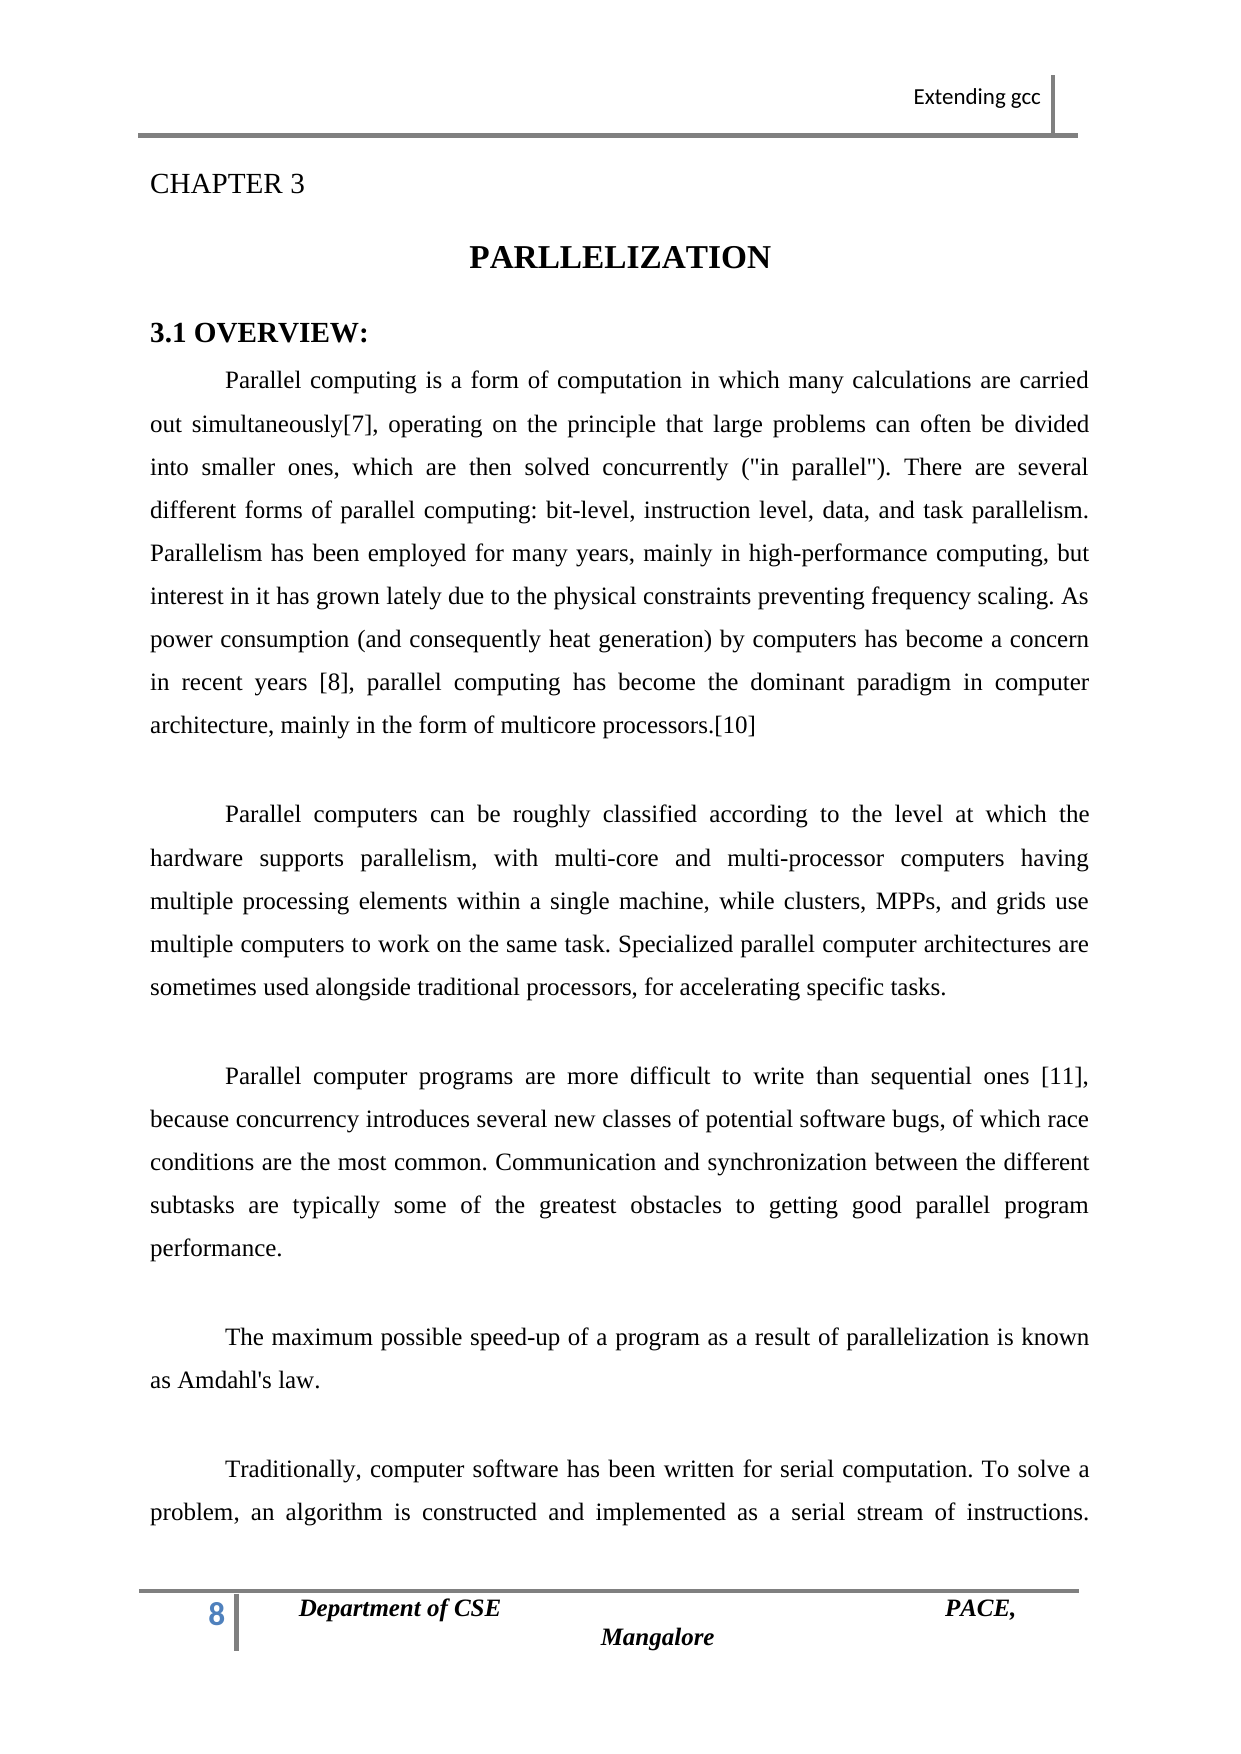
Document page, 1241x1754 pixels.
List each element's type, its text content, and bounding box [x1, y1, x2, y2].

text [150, 1454, 1090, 1526]
text CHAPTER 3 [150, 166, 1090, 199]
text Parallel computers can be roughly classified according to the level at which the hardware supports parallelism, with multi-core and multi-processor computers having multiple processing elements within a single machine, while clusters, MPPs, and grids use multiple computers to work on the same task. Specialized parallel computer architectures are sometimes used alongside traditional processors, for accelerating specific tasks. [150, 799, 1090, 1001]
text PARLLELIZATION [150, 237, 1090, 275]
text Parallel computer programs are more difficult to write than sequential ones [11], because concurrency introduces several new classes of potential software bugs, of which race conditions are the most common. Communication and synchronization between the different subtasks are typically some of the greatest obstacles to getting good parallel program performance. [150, 1061, 1090, 1262]
text Parallel computing is a form of computation in which many calculations are carried out simultaneously[7], operating on the principle that large problems can often be divided into smaller ones, which are then solved concurrently ("in parallel"). There are several different forms of parallel computing: bit-level, instruction level, data, and task parallelism. Parallelism has been employed for many years, mainly in high-performance computing, but interest in it has grown lately due to the physical constraints preventing frequency scaling. As power consumption (and consequently heat generation) by computers has become a concern in recent years [8], parallel computing has become the dominant paradigm in computer architecture, mainly in the form of multicore processors.[10] [150, 366, 1090, 739]
text The maximum possible speed-up of a program as a result of parallelization is known as Amdahl's law. [150, 1322, 1090, 1394]
text 3.1 OVERVIEW: [150, 315, 1090, 349]
